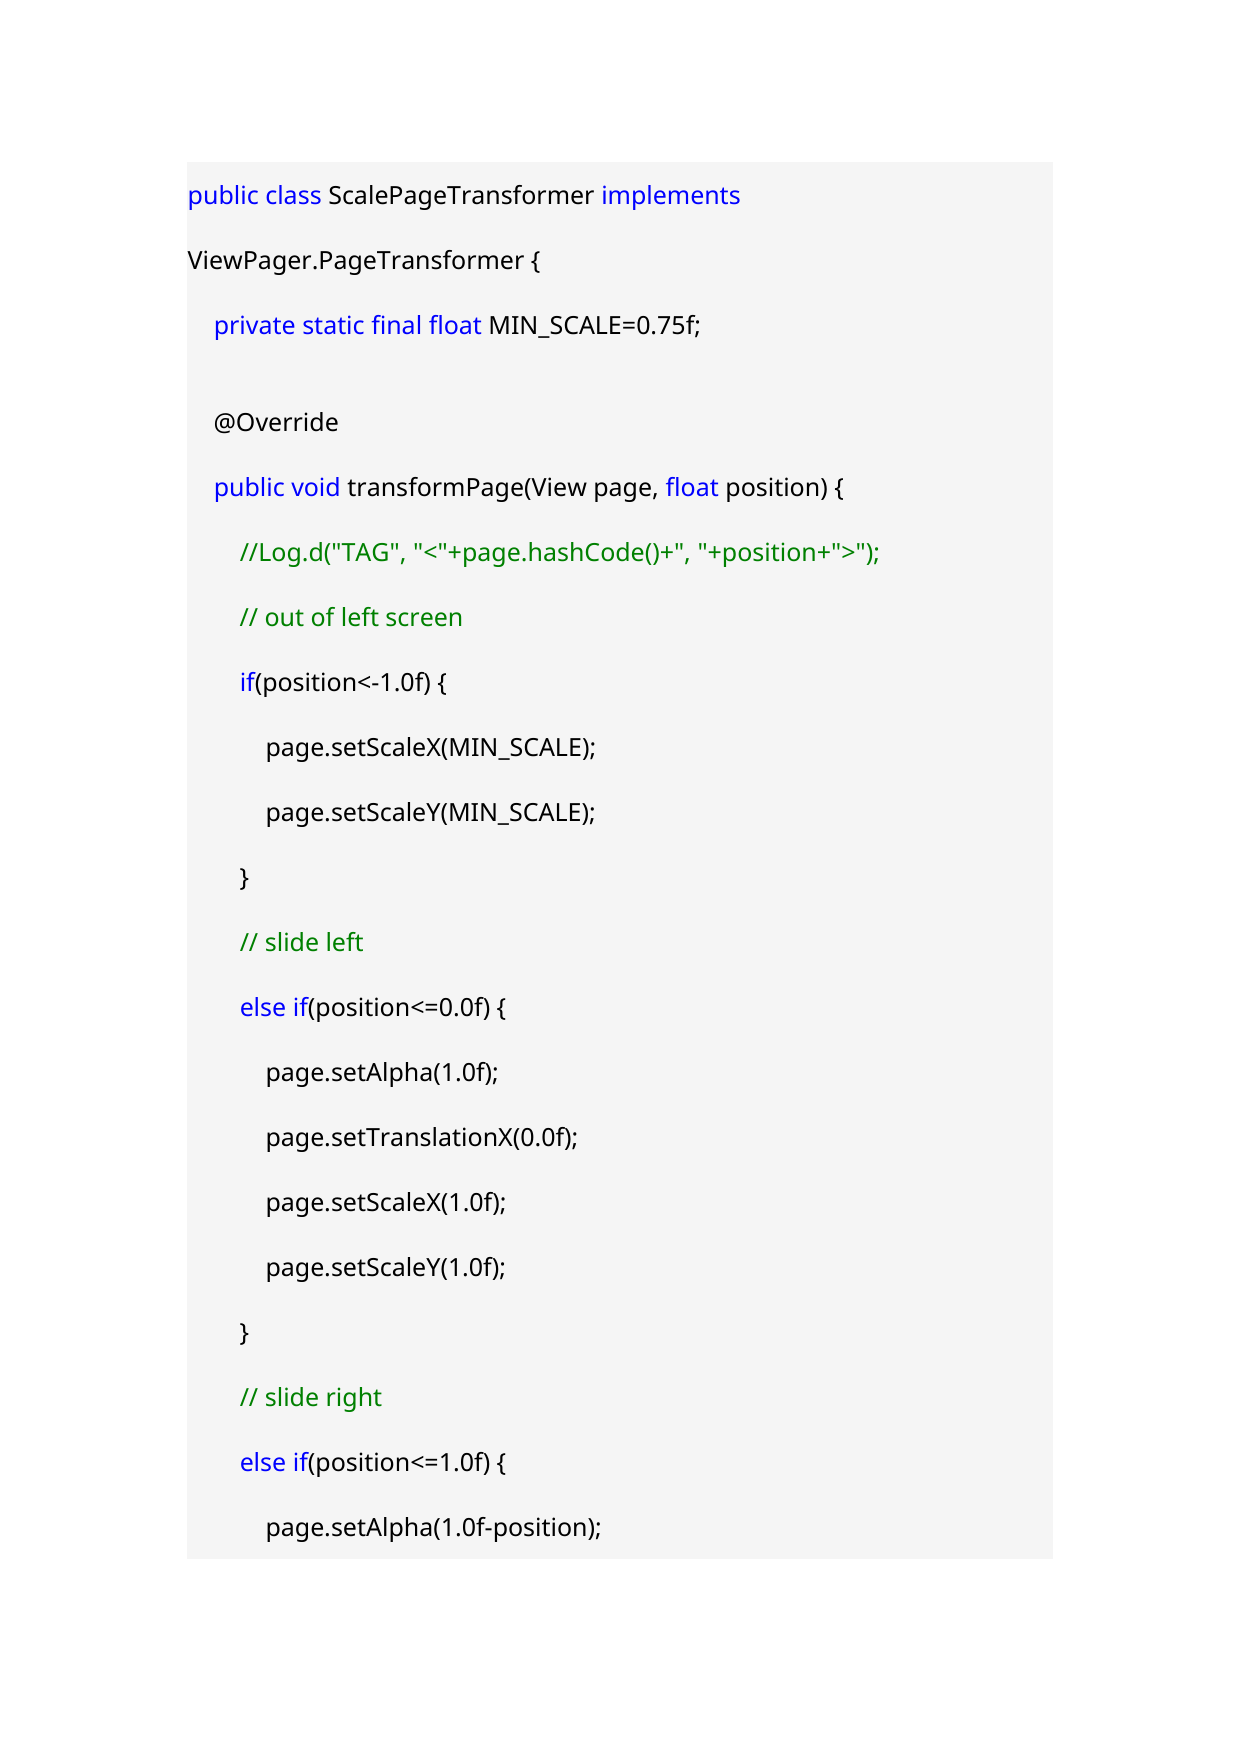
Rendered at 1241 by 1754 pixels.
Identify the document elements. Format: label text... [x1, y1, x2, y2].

text if(position<-1.0f) { [187, 649, 1053, 714]
text //Log.d("TAG", "<"+page.hashCode()+", "+position+">"); [187, 519, 1053, 584]
text // out of left screen [187, 584, 1053, 649]
text public class ScalePageTransformer implements ViewPager.PageTransformer { [187, 162, 1053, 292]
text page.setAlpha(1.0f-position); [187, 1494, 1053, 1559]
text page.setScaleY(MIN_SCALE); [187, 779, 1053, 844]
text public void transformPage(View page, float position) { [187, 454, 1053, 519]
text } [187, 1299, 1053, 1364]
text page.setScaleY(1.0f); [187, 1234, 1053, 1299]
text @Override [187, 389, 1053, 454]
text page.setScaleX(1.0f); [187, 1169, 1053, 1234]
text // slide right [187, 1364, 1053, 1429]
text // slide left [187, 909, 1053, 974]
text else if(position<=0.0f) { [187, 974, 1053, 1039]
text page.setScaleX(MIN_SCALE); [187, 714, 1053, 779]
text } [187, 844, 1053, 909]
text page.setTranslationX(0.0f); [187, 1104, 1053, 1169]
text private static final float MIN_SCALE=0.75f; [187, 292, 1053, 357]
text page.setAlpha(1.0f); [187, 1039, 1053, 1104]
text else if(position<=1.0f) { [187, 1429, 1053, 1494]
